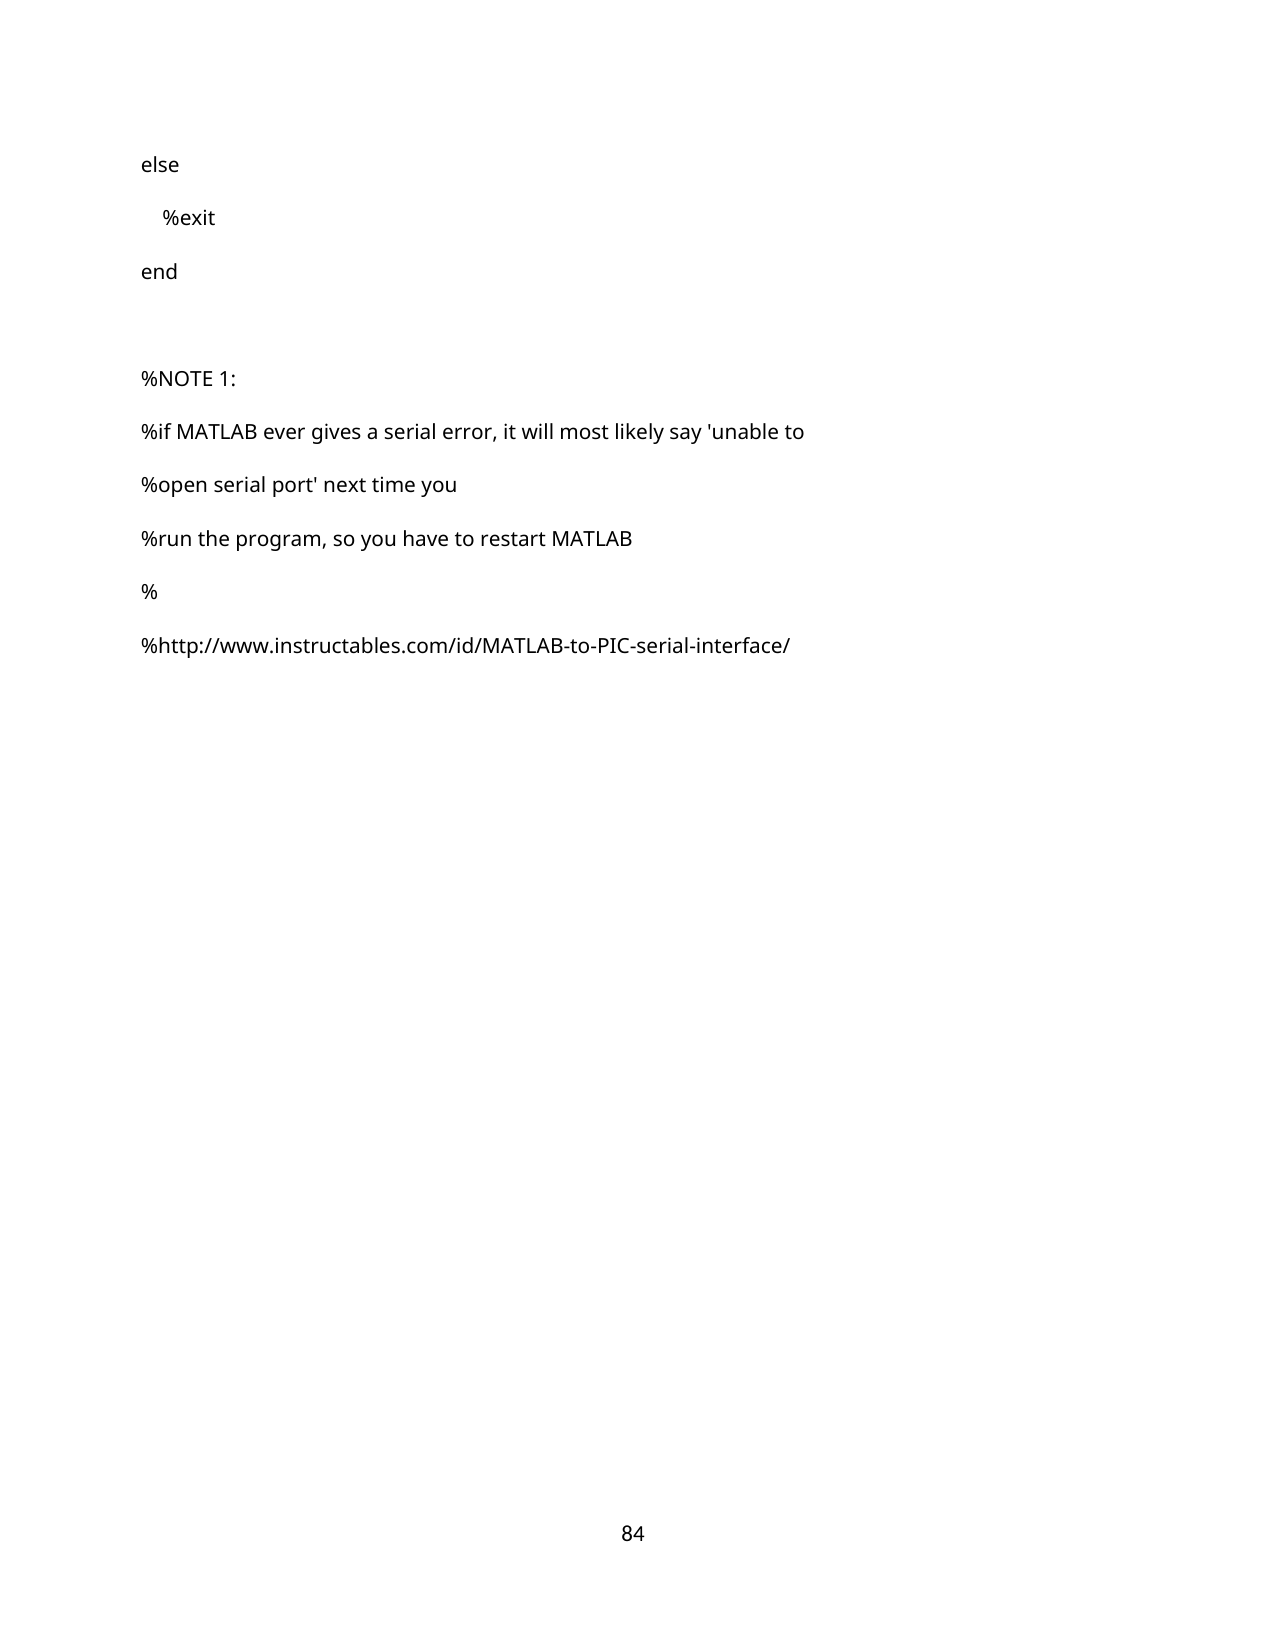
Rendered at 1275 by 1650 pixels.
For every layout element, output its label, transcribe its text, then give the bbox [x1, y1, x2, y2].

text %open serial port' next time you [141, 471, 1125, 499]
text else [141, 150, 1125, 178]
text %run the program, so you have to restart MATLAB [141, 524, 1125, 552]
text %NOTE 1: [141, 364, 1125, 392]
text %http://www.instructables.com/id/MATLAB-to-PIC-serial-interface/ [141, 631, 1125, 659]
text end [141, 257, 1125, 285]
text % [141, 577, 1125, 606]
text %exit [141, 203, 1125, 232]
text %if MATLAB ever gives a serial error, it will most likely say 'unable to [141, 417, 1125, 446]
